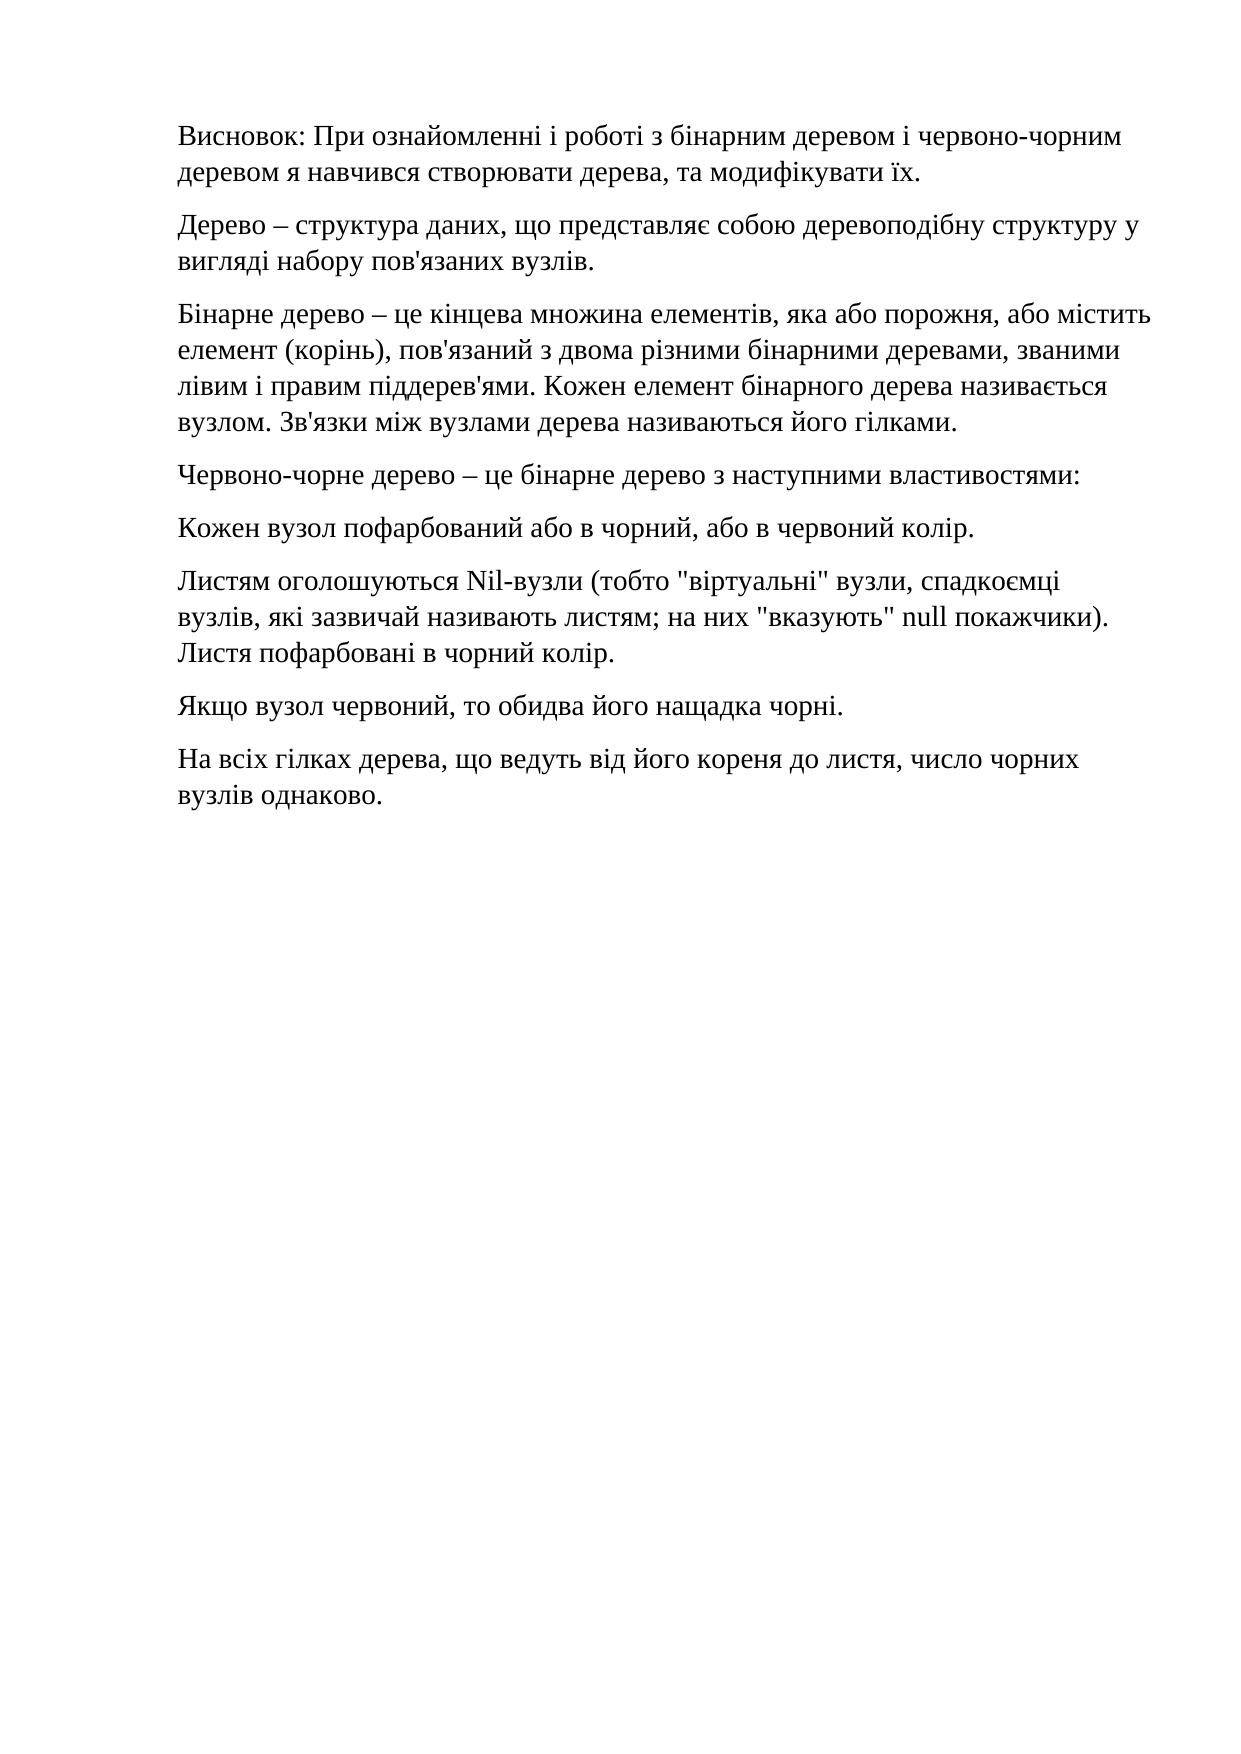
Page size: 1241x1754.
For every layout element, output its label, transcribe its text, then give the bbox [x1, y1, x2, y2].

text Кожен вузол пофарбований або в чорний, або в червоний колір. [177, 510, 1152, 544]
text Бінарне дерево – це кінцева множина елементів, яка або порожня, або містить елемент (корінь), пов'язаний з двома різними бінарними деревами, званими лівим і правим піддерев'ями. Кожен елемент бінарного дерева називається вузлом. Зв'язки між вузлами дерева називаються його гілками. [177, 296, 1152, 438]
text Якщо вузол червоний, то обидва його нащадка чорні. [177, 688, 1152, 722]
text Висновок: При ознайомленні і роботі з бінарним деревом і червоно-чорним деревом я навчився створювати дерева, та модифікувати їх. [177, 118, 1152, 188]
text Листям оголошуються Nil-вузли (тобто "віртуальні" вузли, спадкоємці вузлів, які зазвичай називають листям; на них "вказують" null покажчики). Листя пофарбовані в чорний колір. [177, 563, 1152, 669]
text На всіх гілках дерева, що ведуть від його кореня до листя, число чорних вузлів однаково. [177, 741, 1152, 811]
text Червоно-чорне дерево – це бінарне дерево з наступними властивостями: [177, 457, 1152, 491]
text Дерево – структура даних, що представляє собою деревоподібну структуру у вигляді набору пов'язаних вузлів. [177, 207, 1152, 277]
